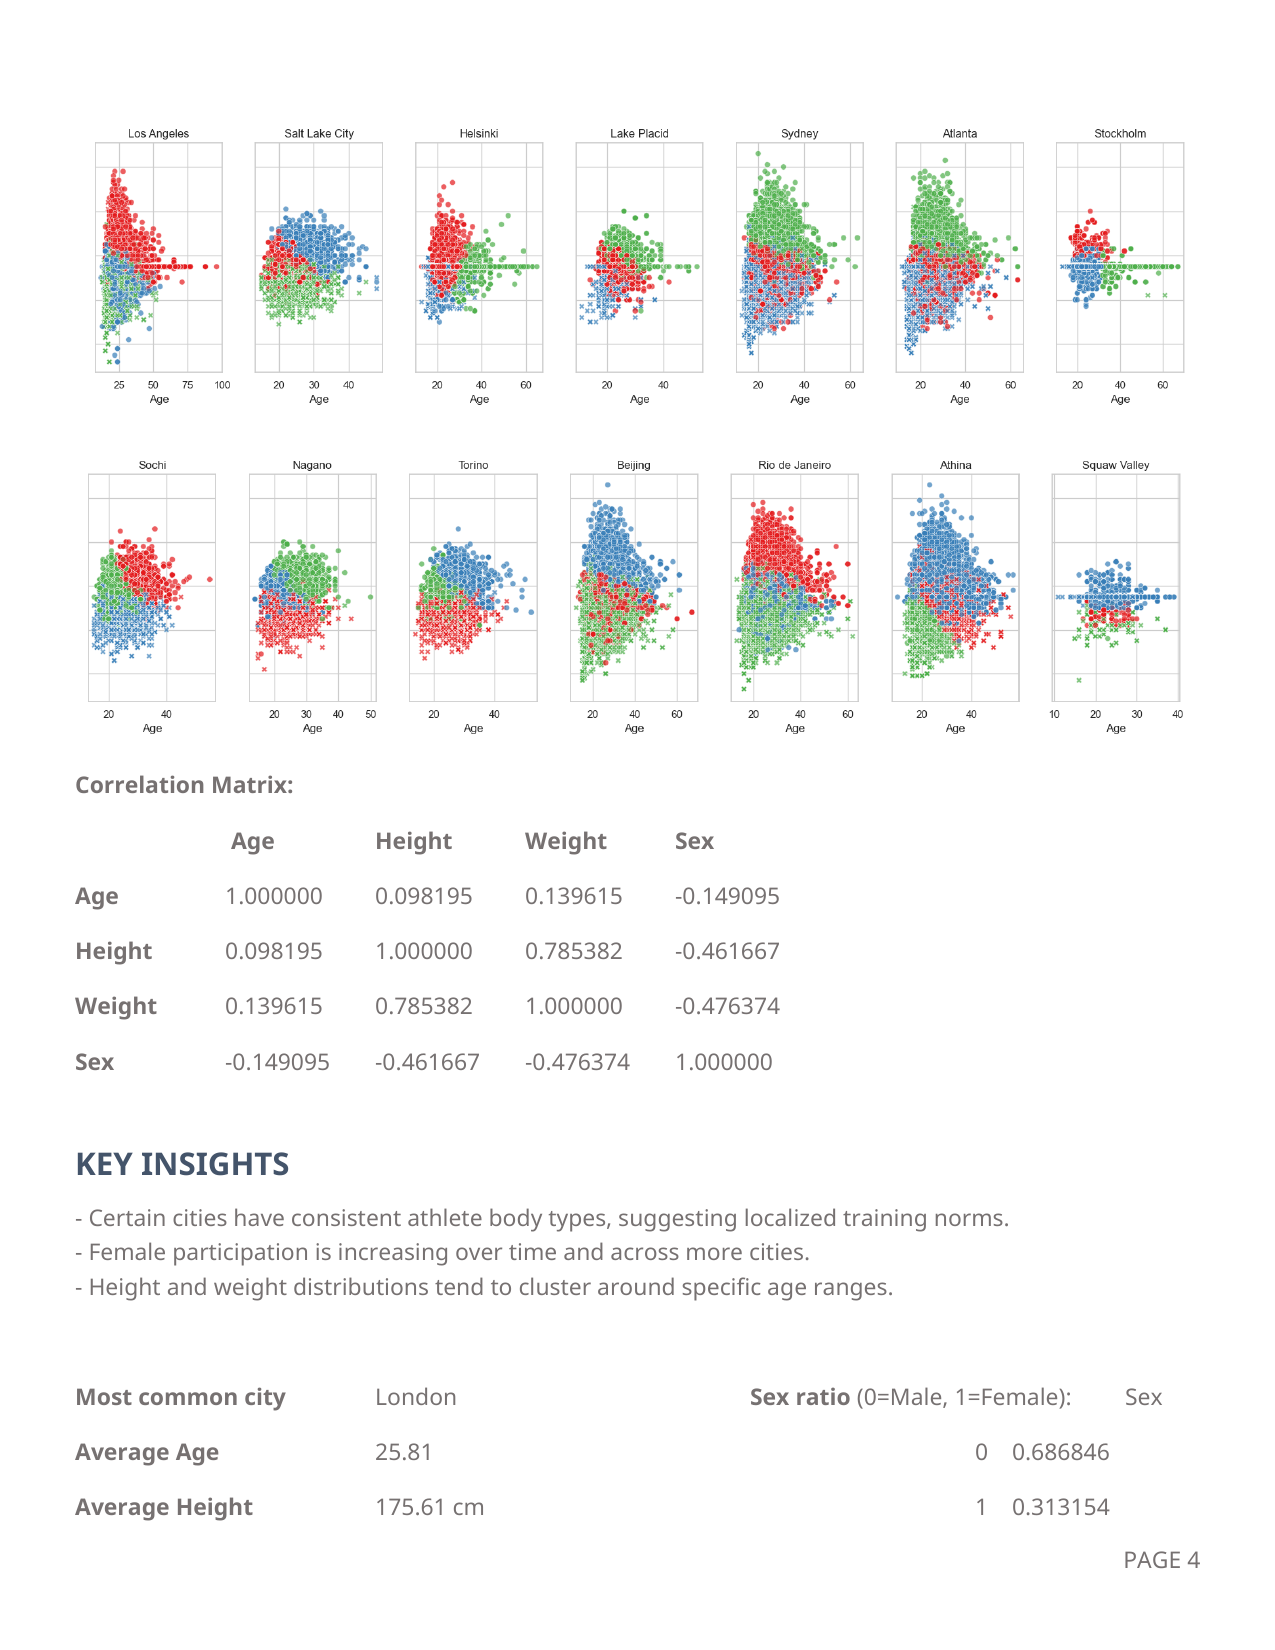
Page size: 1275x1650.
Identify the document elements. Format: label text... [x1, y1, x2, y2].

text Average Height 175.61 cm 1 0.313154 [75, 1491, 1200, 1522]
text Weight 0.139615 0.785382 1.000000 -0.476374 [75, 990, 1200, 1022]
text Age 1.000000 0.098195 0.139615 -0.149095 [75, 880, 1200, 911]
text - Certain cities have consistent athlete body types, suggesting localized training norms. - Female participation is increasing over time and across more cities. - Height and weight distributions tend to cluster around specific age ranges. [75, 1202, 1200, 1302]
picture [75, 75, 1204, 417]
picture [75, 440, 1194, 746]
text Most common city London Sex ratio (0=Male, 1=Female): Sex [75, 1381, 1200, 1412]
text Correlation Matrix: [75, 769, 1200, 801]
text Height 0.098195 1.000000 0.785382 -0.461667 [75, 935, 1200, 966]
text Average Age 25.81 0 0.686846 [75, 1436, 1200, 1467]
text Sex -0.149095 -0.461667 -0.476374 1.000000 [75, 1046, 1200, 1077]
text Age Height Weight Sex [75, 825, 1200, 856]
subtitle Key Insights [75, 1142, 1200, 1185]
